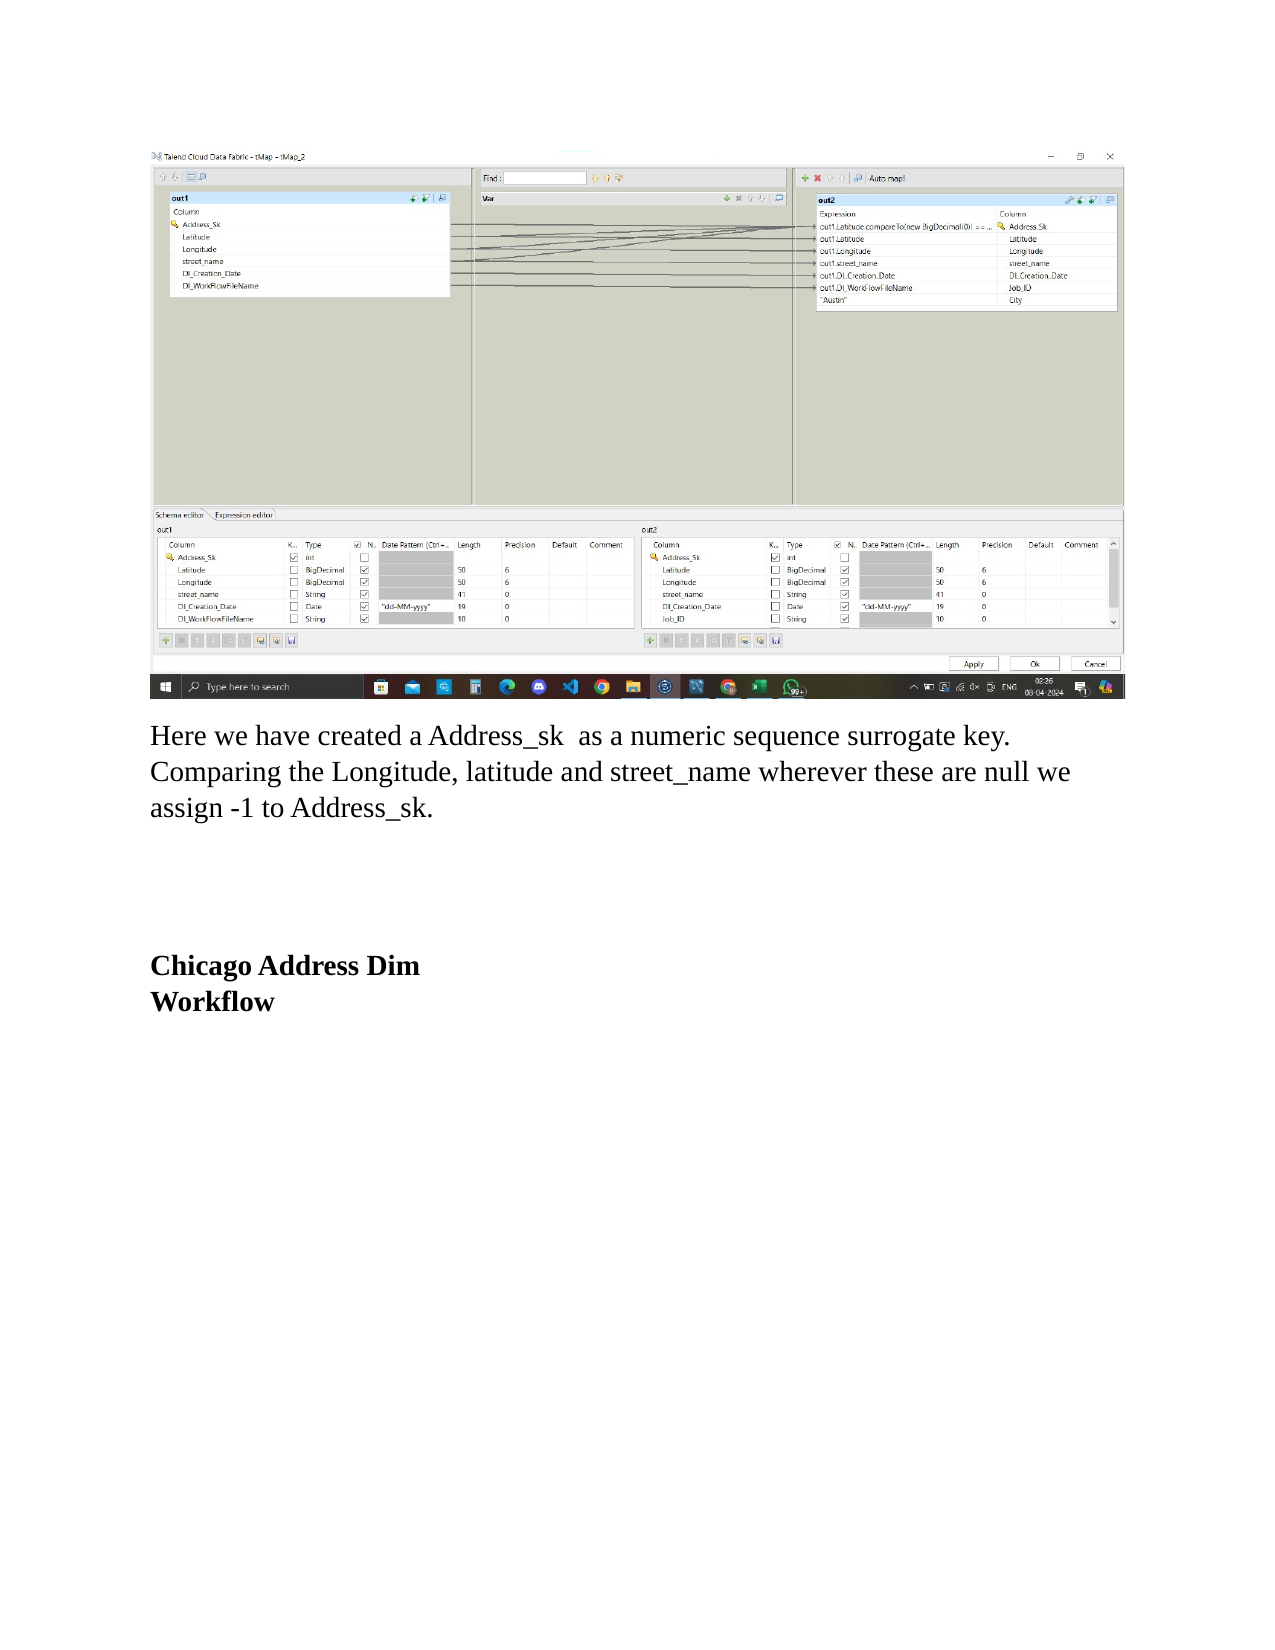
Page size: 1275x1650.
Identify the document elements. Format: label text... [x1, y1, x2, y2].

text Chicago Address Dim Workflow [150, 948, 1125, 1018]
text Here we have created a Address_sk as a numeric sequence surrogate key. Comparing the Longitude, latitude and street_name wherever these are null we assign -1 to Address_sk. [150, 718, 1125, 823]
picture [150, 150, 1125, 699]
